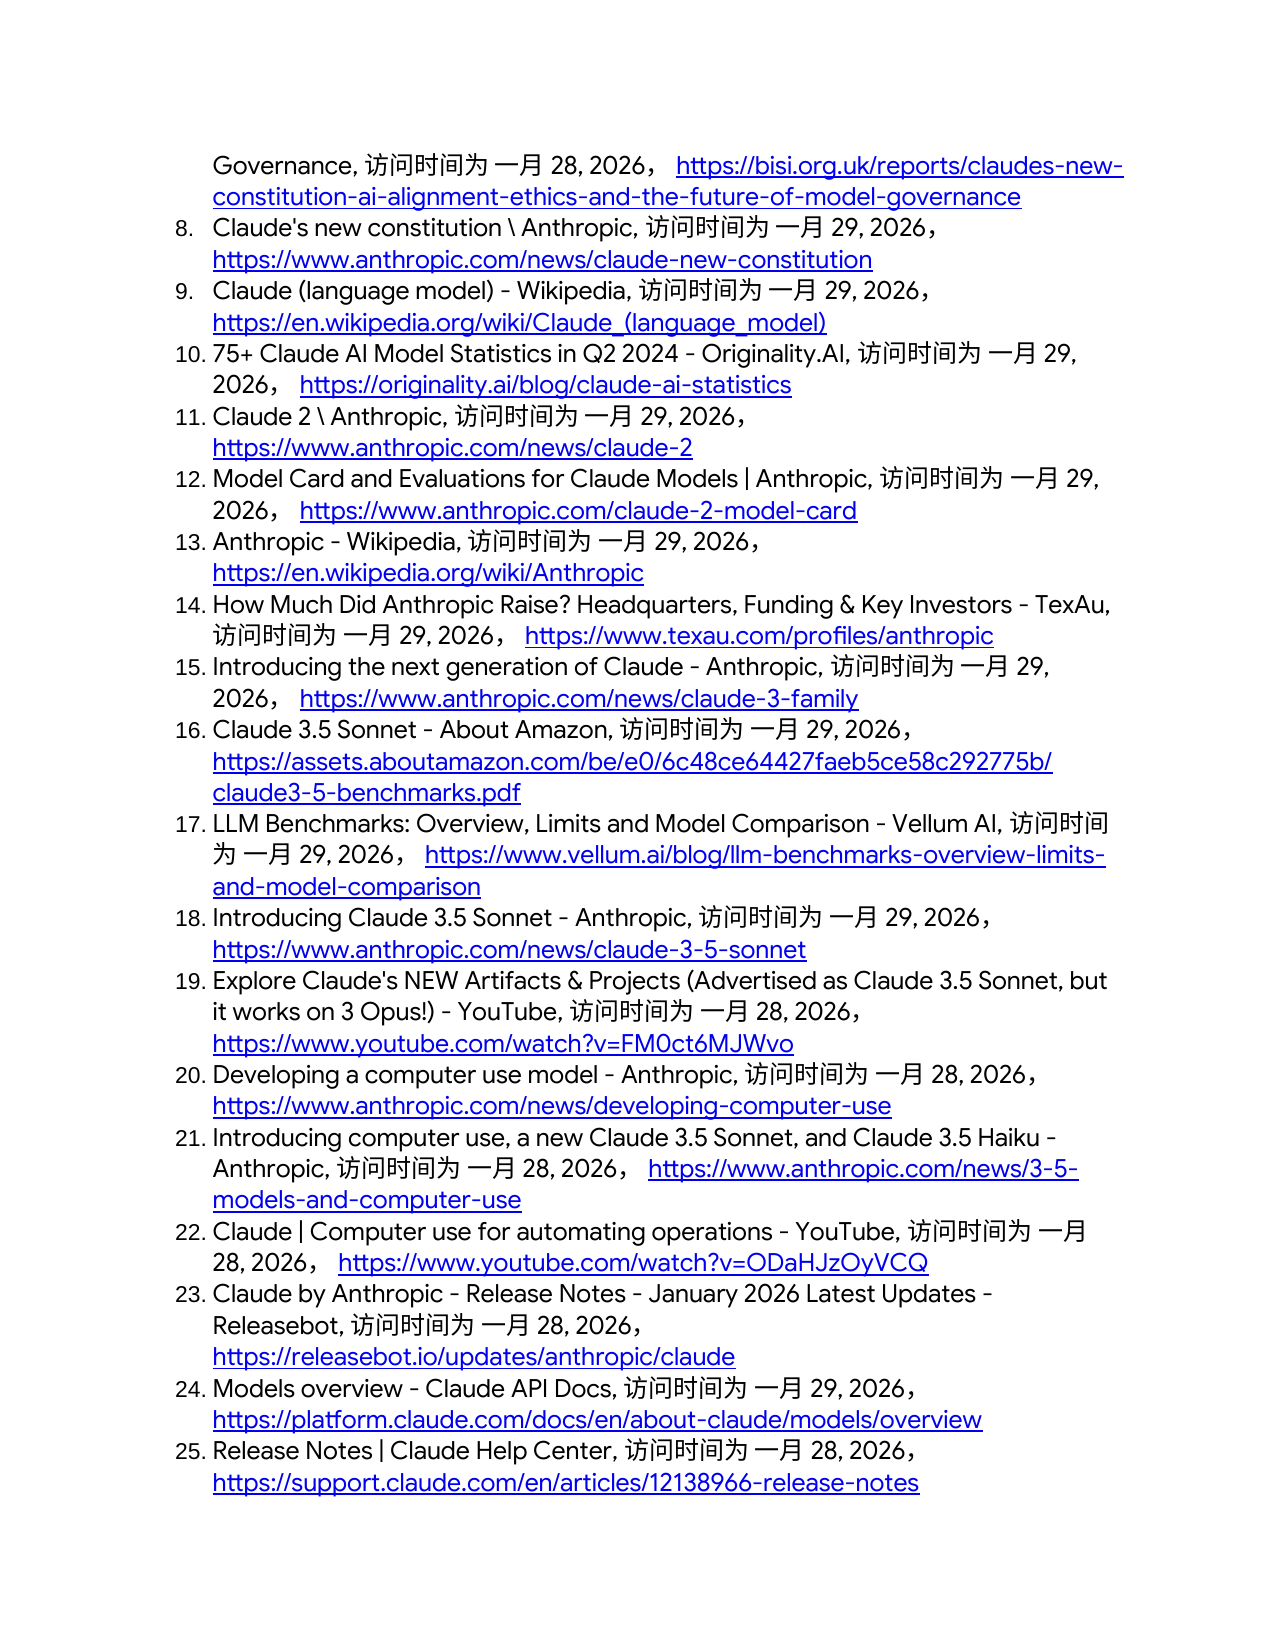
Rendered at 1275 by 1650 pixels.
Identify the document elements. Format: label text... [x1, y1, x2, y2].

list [175, 150, 1125, 213]
list Claude by Anthropic - Release Notes - January 2026 Latest Updates - Releasebot, 访问时间为 一月 28, 2026， https://releasebot.io/updates/anthropic/claude [175, 1279, 1125, 1373]
list Claude | Computer use for automating operations - YouTube, 访问时间为 一月 28, 2026， https://www.youtube.com/watch?v=ODaHJzOyVCQ [175, 1216, 1125, 1279]
list Claude 2 \ Anthropic, 访问时间为 一月 29, 2026， https://www.anthropic.com/news/claude-2 [175, 401, 1125, 463]
list Anthropic - Wikipedia, 访问时间为 一月 29, 2026， https://en.wikipedia.org/wiki/Anthropic [175, 526, 1125, 589]
list Explore Claude's NEW Artifacts & Projects (Advertised as Claude 3.5 Sonnet, but it works on 3 Opus!) - YouTube, 访问时间为 一月 28, 2026， https://www.youtube.com/watch?v=FM0ct6MJWvo [175, 965, 1125, 1059]
list Models overview - Claude API Docs, 访问时间为 一月 29, 2026， https://platform.claude.com/docs/en/about-claude/models/overview [175, 1373, 1125, 1436]
list Introducing Claude 3.5 Sonnet - Anthropic, 访问时间为 一月 29, 2026， https://www.anthropic.com/news/claude-3-5-sonnet [175, 902, 1125, 965]
list Introducing computer use, a new Claude 3.5 Sonnet, and Claude 3.5 Haiku - Anthropic, 访问时间为 一月 28, 2026， https://www.anthropic.com/news/3-5-models-and-computer-use [175, 1122, 1125, 1216]
list How Much Did Anthropic Raise? Headquarters, Funding & Key Investors - TexAu, 访问时间为 一月 29, 2026， https://www.texau.com/profiles/anthropic [175, 589, 1125, 652]
list Claude 3.5 Sonnet - About Amazon, 访问时间为 一月 29, 2026， https://assets.aboutamazon.com/be/e0/6c48ce64427faeb5ce58c292775b/claude3-5-benchmarks.pdf [175, 714, 1125, 808]
list Release Notes | Claude Help Center, 访问时间为 一月 28, 2026， https://support.claude.com/en/articles/12138966-release-notes [175, 1436, 1125, 1498]
list 75+ Claude AI Model Statistics in Q2 2024 - Originality.AI, 访问时间为 一月 29, 2026， https://originality.ai/blog/claude-ai-statistics [175, 338, 1125, 401]
list Introducing the next generation of Claude - Anthropic, 访问时间为 一月 29, 2026， https://www.anthropic.com/news/claude-3-family [175, 652, 1125, 714]
list Model Card and Evaluations for Claude Models | Anthropic, 访问时间为 一月 29, 2026， https://www.anthropic.com/claude-2-model-card [175, 463, 1125, 526]
list LLM Benchmarks: Overview, Limits and Model Comparison - Vellum AI, 访问时间为 一月 29, 2026， https://www.vellum.ai/blog/llm-benchmarks-overview-limits-and-model-comparison [175, 808, 1125, 902]
list Developing a computer use model - Anthropic, 访问时间为 一月 28, 2026， https://www.anthropic.com/news/developing-computer-use [175, 1059, 1125, 1122]
list Claude (language model) - Wikipedia, 访问时间为 一月 29, 2026， https://en.wikipedia.org/wiki/Claude_(language_model) [175, 275, 1125, 338]
list Claude's new constitution \ Anthropic, 访问时间为 一月 29, 2026， https://www.anthropic.com/news/claude-new-constitution [175, 213, 1125, 275]
